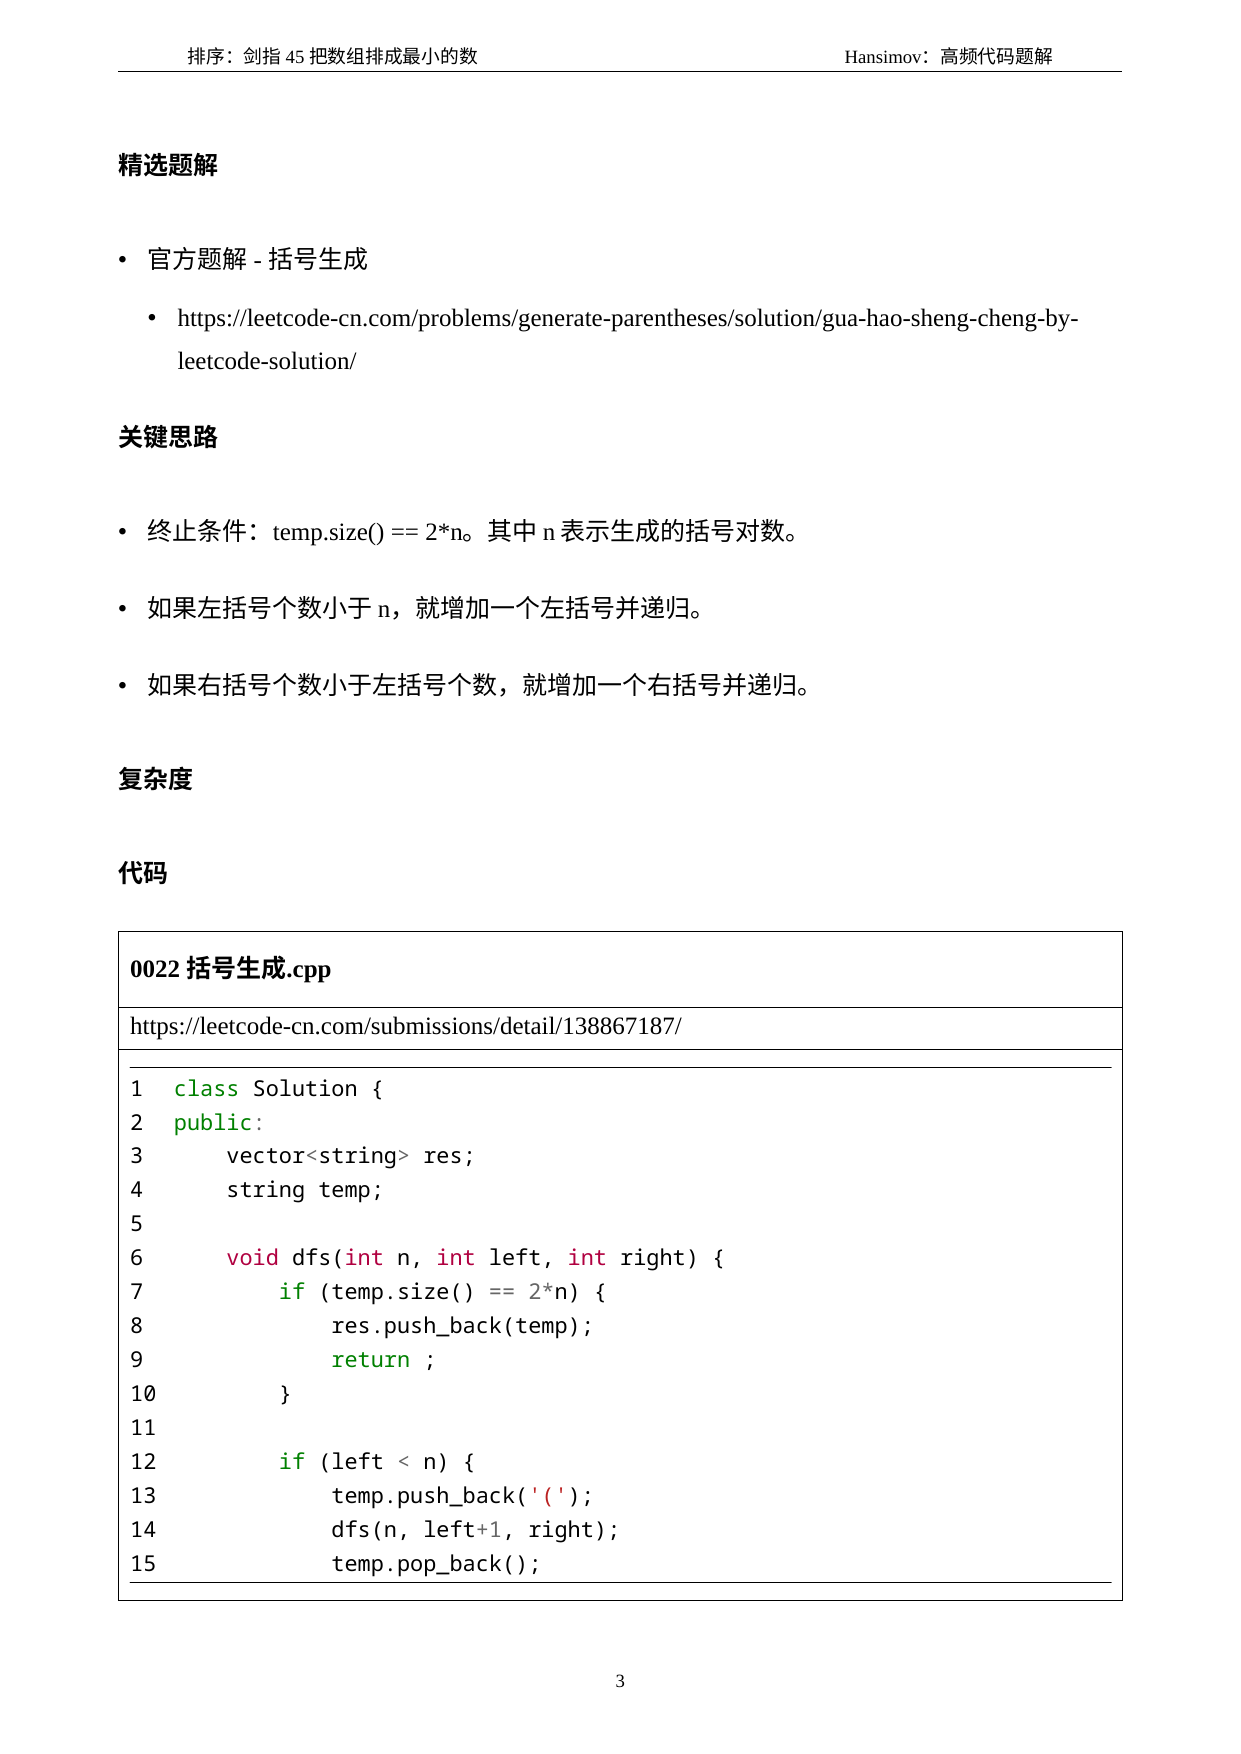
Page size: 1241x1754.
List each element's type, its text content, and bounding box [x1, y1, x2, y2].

table_cell https://leetcode-cn.com/submissions/detail/138867187/ [119, 1008, 1122, 1049]
subtitle 关键思路 [118, 401, 1097, 469]
table_header 0022 括号生成.cpp [119, 932, 1122, 1007]
text 如果左括号个数小于n，就增加一个左括号并递归。 [118, 572, 1122, 640]
text https://leetcode-cn.com/problems/generate-parentheses/solution/gua-hao-sheng-cheng-by-leetcode-solution/ [148, 301, 1122, 377]
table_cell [119, 1050, 1122, 1600]
text 如果右括号个数小于左括号个数，就增加一个右括号并递归。 [118, 649, 1122, 717]
subtitle 精选题解 [118, 130, 1097, 198]
text 官方题解 - 括号生成 [118, 224, 1122, 292]
subtitle 复杂度 [118, 743, 1097, 811]
text 终止条件：temp.size() == 2*n。其中n表示生成的括号对数。 [118, 495, 1122, 563]
subtitle 代码 [118, 837, 1097, 905]
